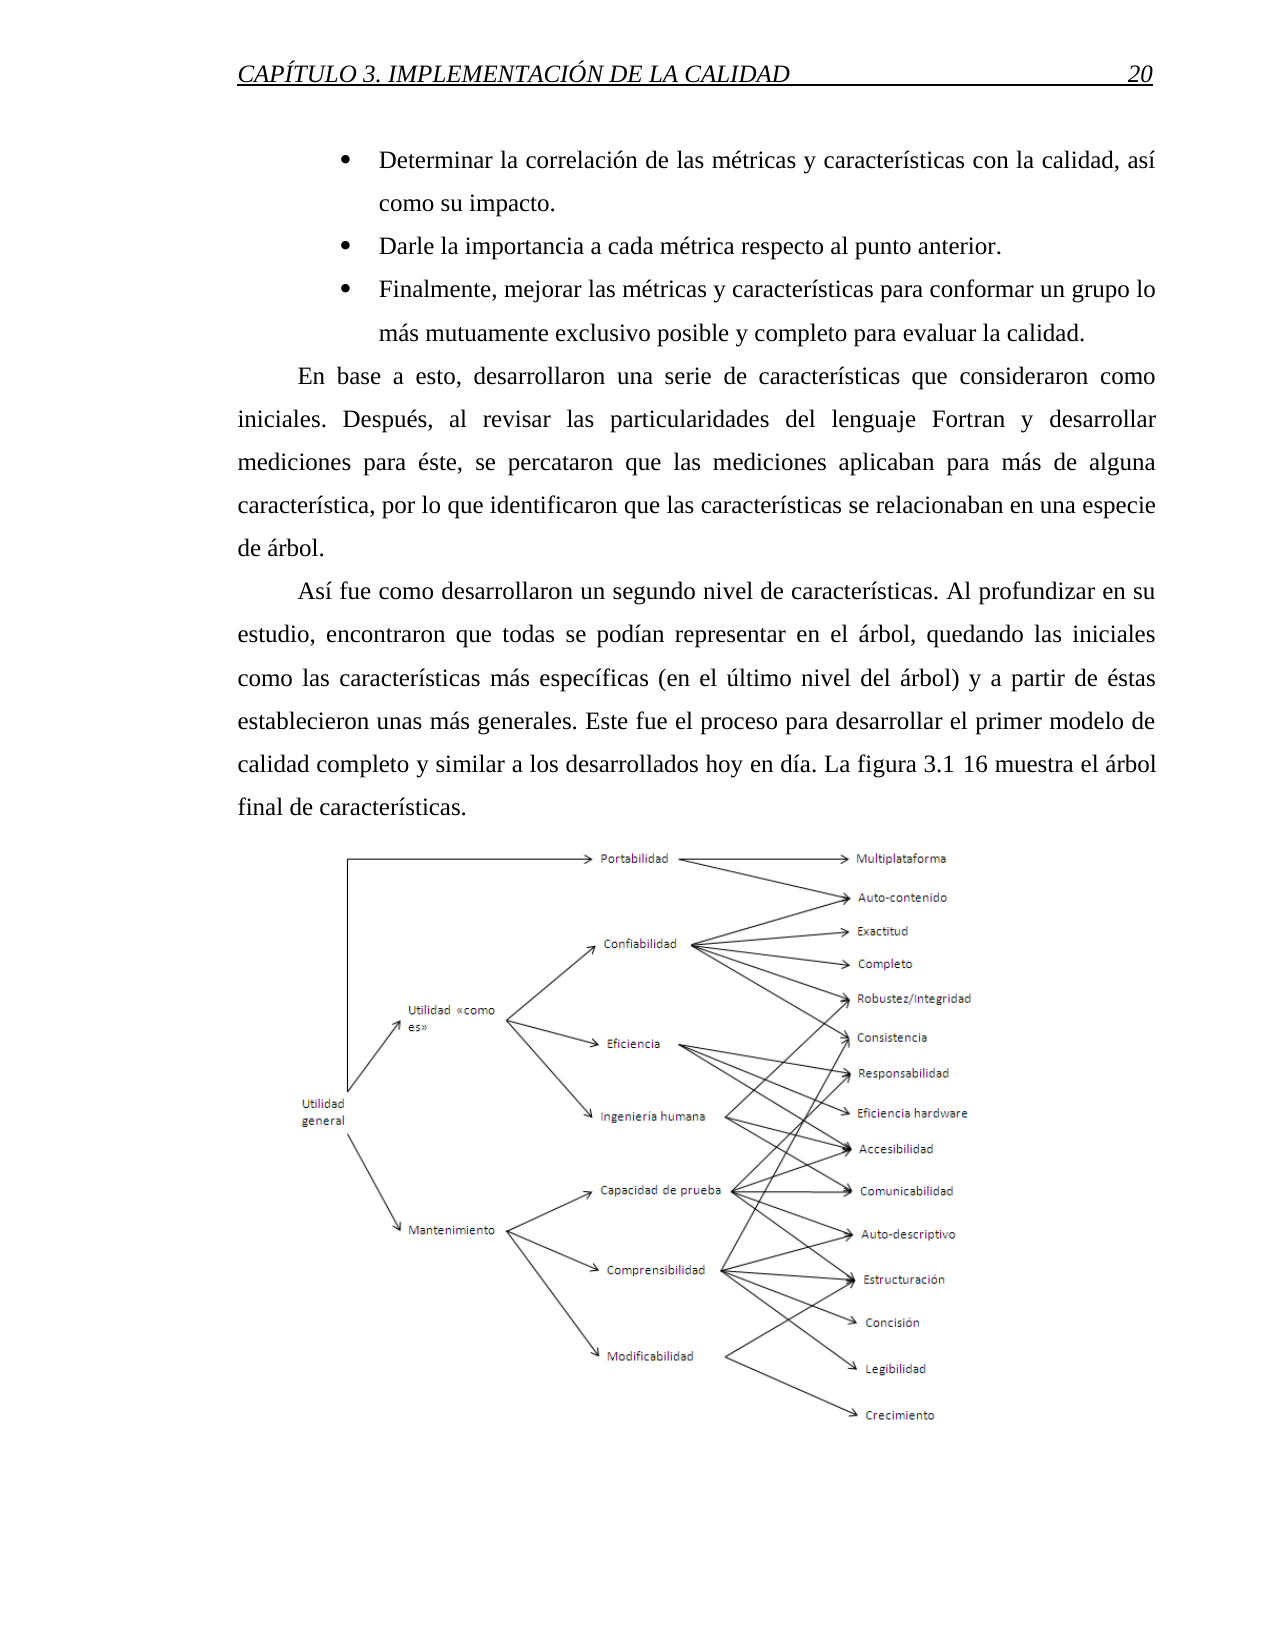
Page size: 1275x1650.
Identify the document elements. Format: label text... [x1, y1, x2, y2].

list Determinar la correlación de las métricas y características con la calidad, así como su impacto. [341, 145, 1157, 217]
list Darle la importancia a cada métrica respecto al punto anterior. [341, 231, 1157, 260]
text Así fue como desarrollaron un segundo nivel de características. Al profundizar en su estudio, encontraron que todas se podían representar en el árbol, quedando las iniciales como las características más específicas (en el último nivel del árbol) y a partir de éstas establecieron unas más generales. Este fue el proceso para desarrollar el primer modelo de calidad completo y similar a los desarrollados hoy en día. La figura 3.1 muestra el árbol final de características. [237, 576, 1157, 821]
list Finalmente, mejorar las métricas y características para conformar un grupo lo más mutuamente exclusivo posible y completo para evaluar la calidad. [341, 274, 1157, 346]
text En base a esto, desarrollaron una serie de características que consideraron como iniciales. Después, al revisar las particularidades del lenguaje Fortran y desarrollar mediciones para éste, se percataron que las mediciones aplicaban para más de alguna característica, por lo que identificaron que las características se relacionaban en una especie de árbol. [237, 361, 1157, 562]
picture [297, 835, 1010, 1448]
